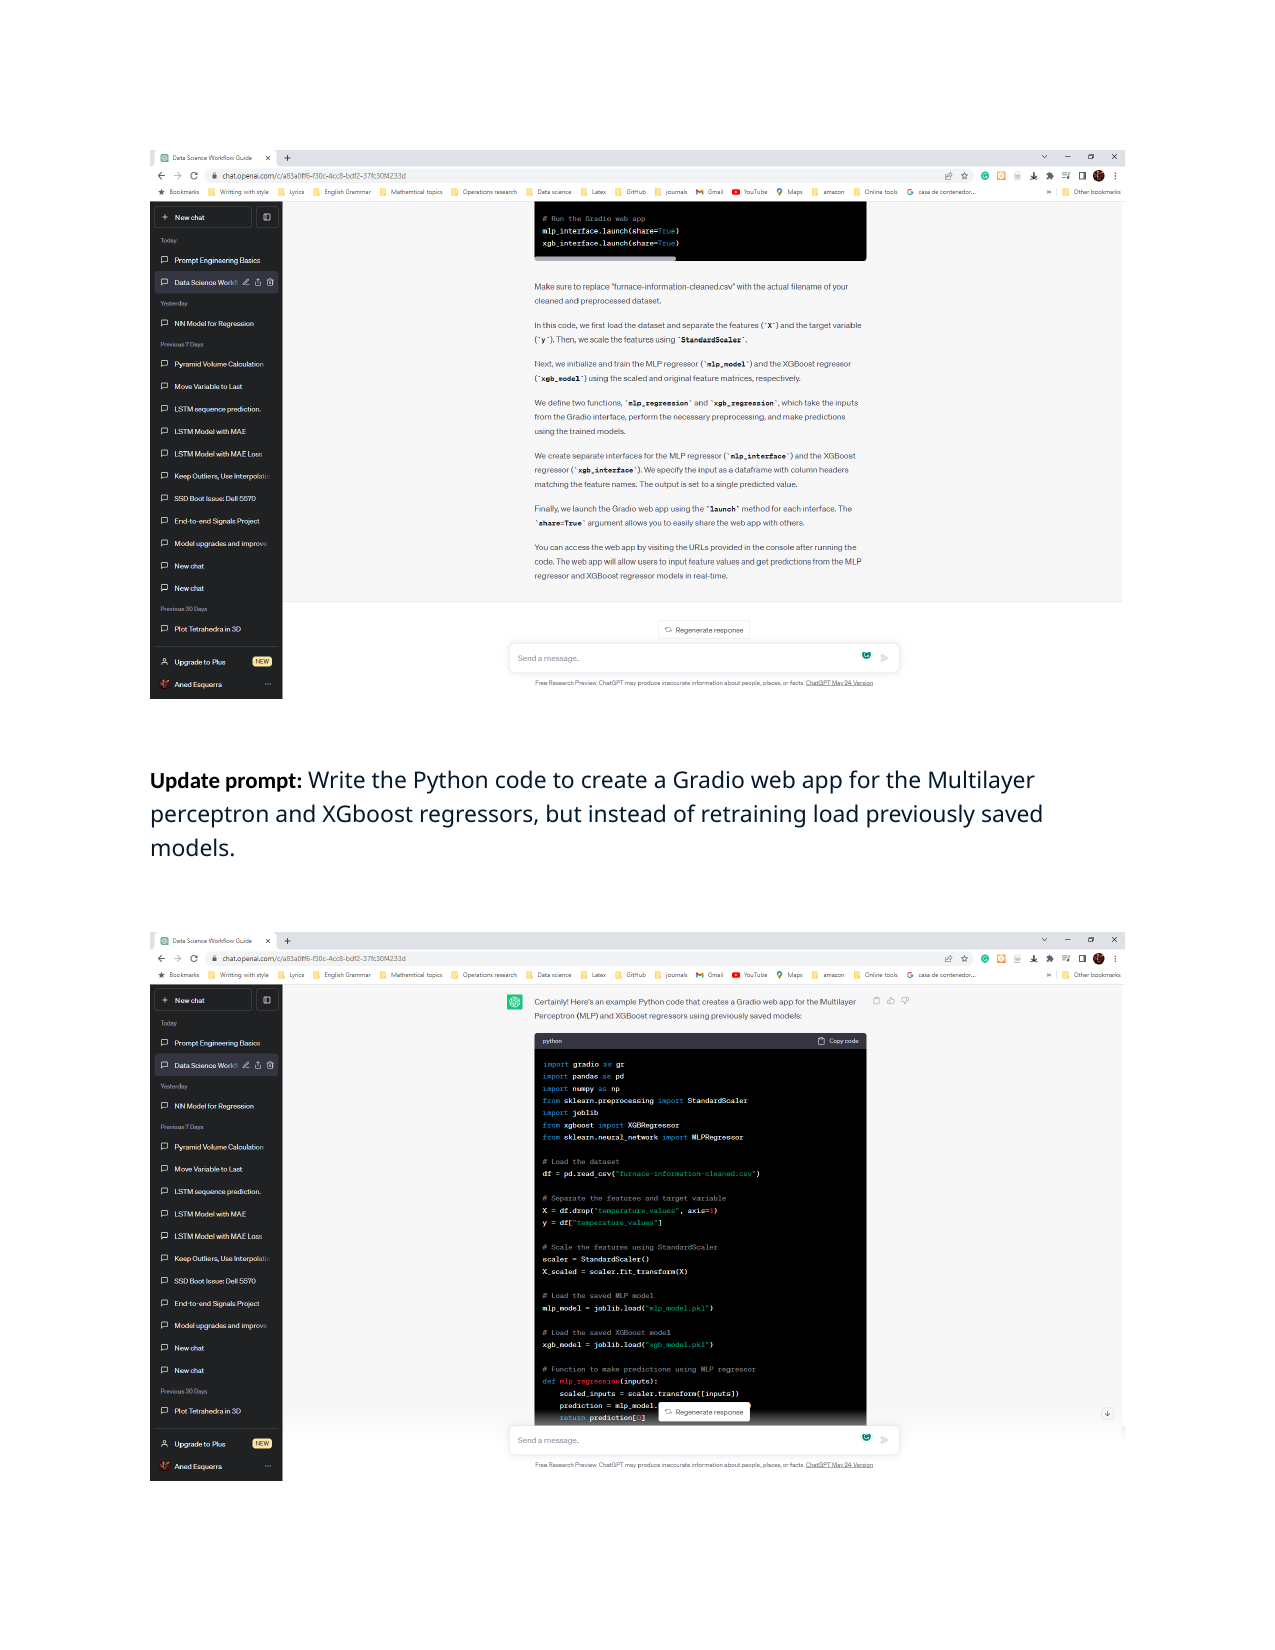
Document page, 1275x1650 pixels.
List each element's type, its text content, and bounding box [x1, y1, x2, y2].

picture [150, 932, 1125, 1481]
picture [150, 150, 1125, 699]
text Update prompt: Write the Python code to create a Gradio web app for the Multilayer perceptron and XGboost regressors, but instead of retraining load previously saved models. [150, 764, 1125, 863]
